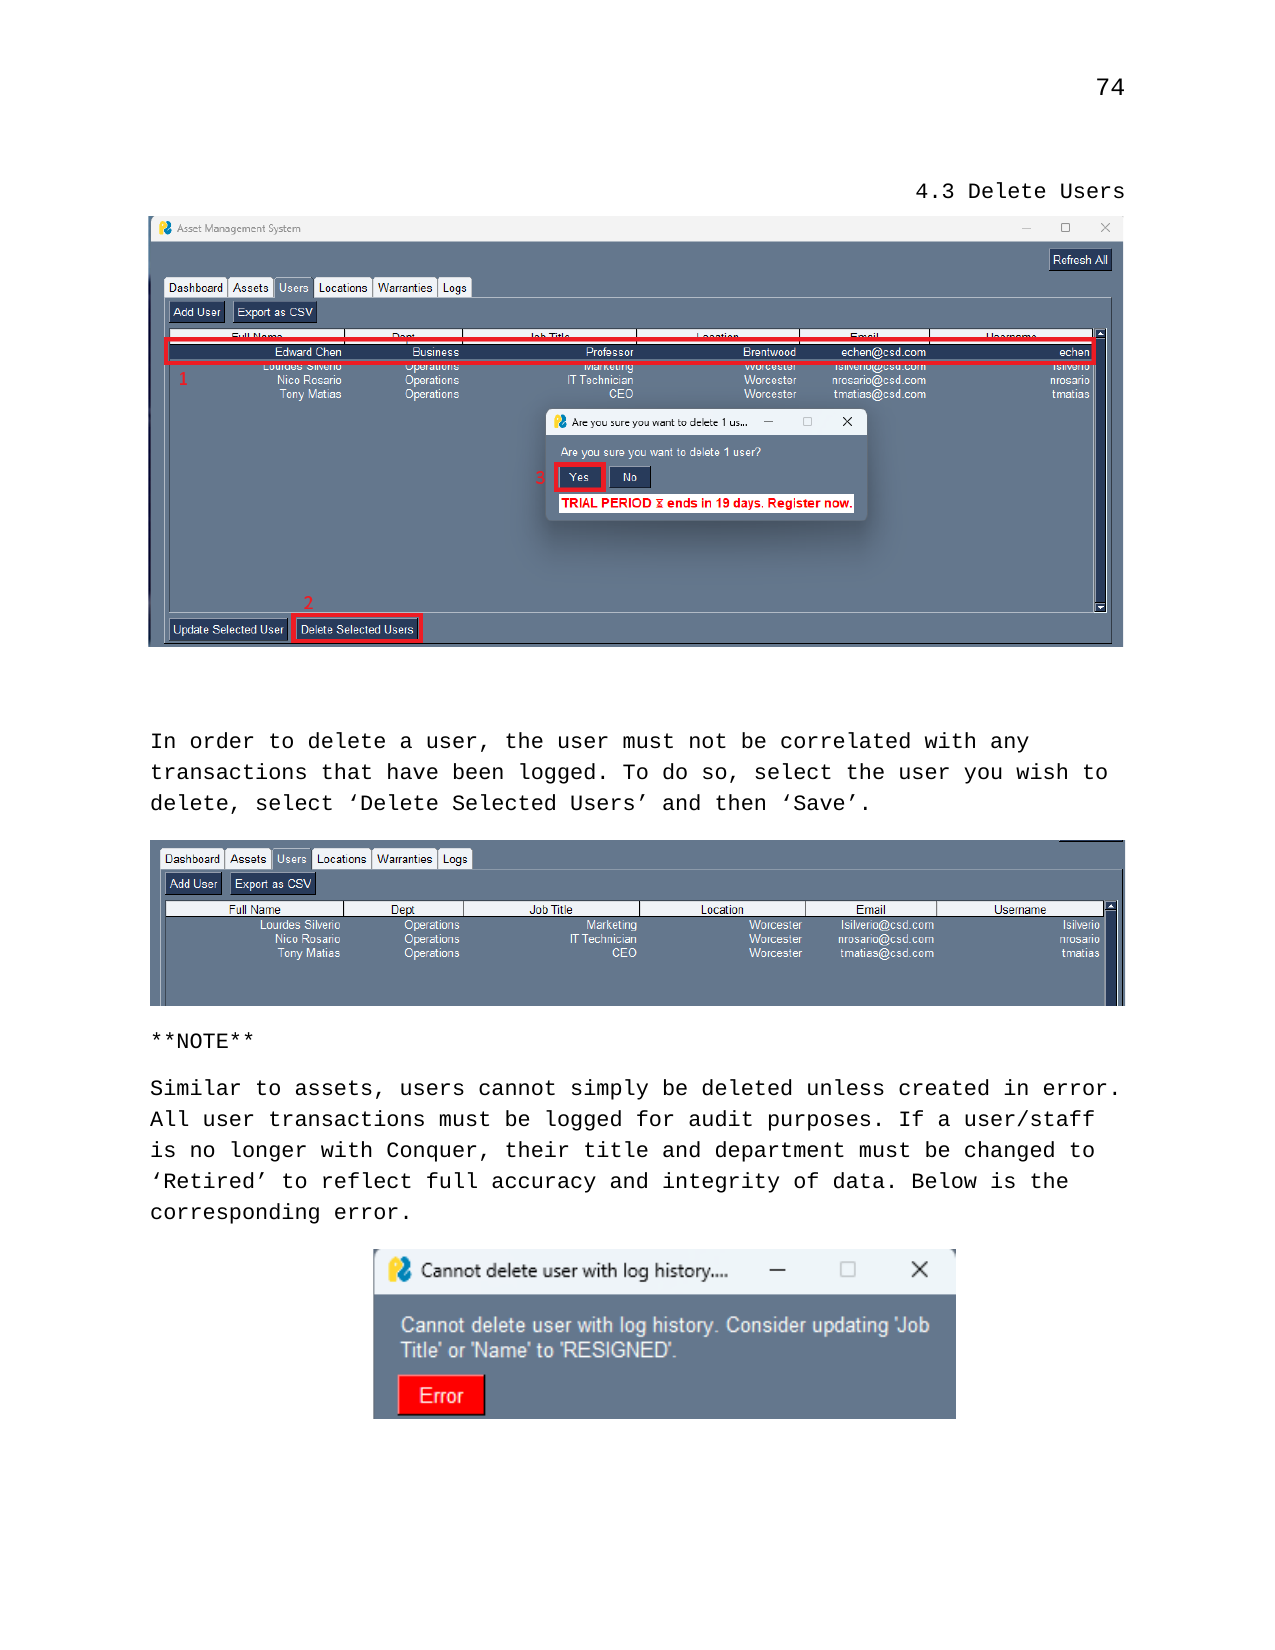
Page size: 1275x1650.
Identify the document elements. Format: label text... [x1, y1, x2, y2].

picture [148, 216, 1124, 647]
text Similar to assets, users cannot simply be deleted unless created in error. All user transactions must be logged for audit purposes. If a user/staff is no longer with Conquer, their title and department must be changed to ‘Retired’ to reflect full accuracy and integrity of data. Below is the corresponding error. [150, 1077, 1125, 1226]
picture [373, 1249, 956, 1419]
picture [150, 840, 1125, 1006]
text In order to delete a user, the user must not be correlated with any transactions that have been logged. To do so, select the user you wish to delete, select ‘Delete Selected Users’ and then ‘Save’. [150, 731, 1125, 817]
text 4.3 Delete Users [150, 180, 1125, 204]
text **NOTE** [150, 1030, 1125, 1054]
